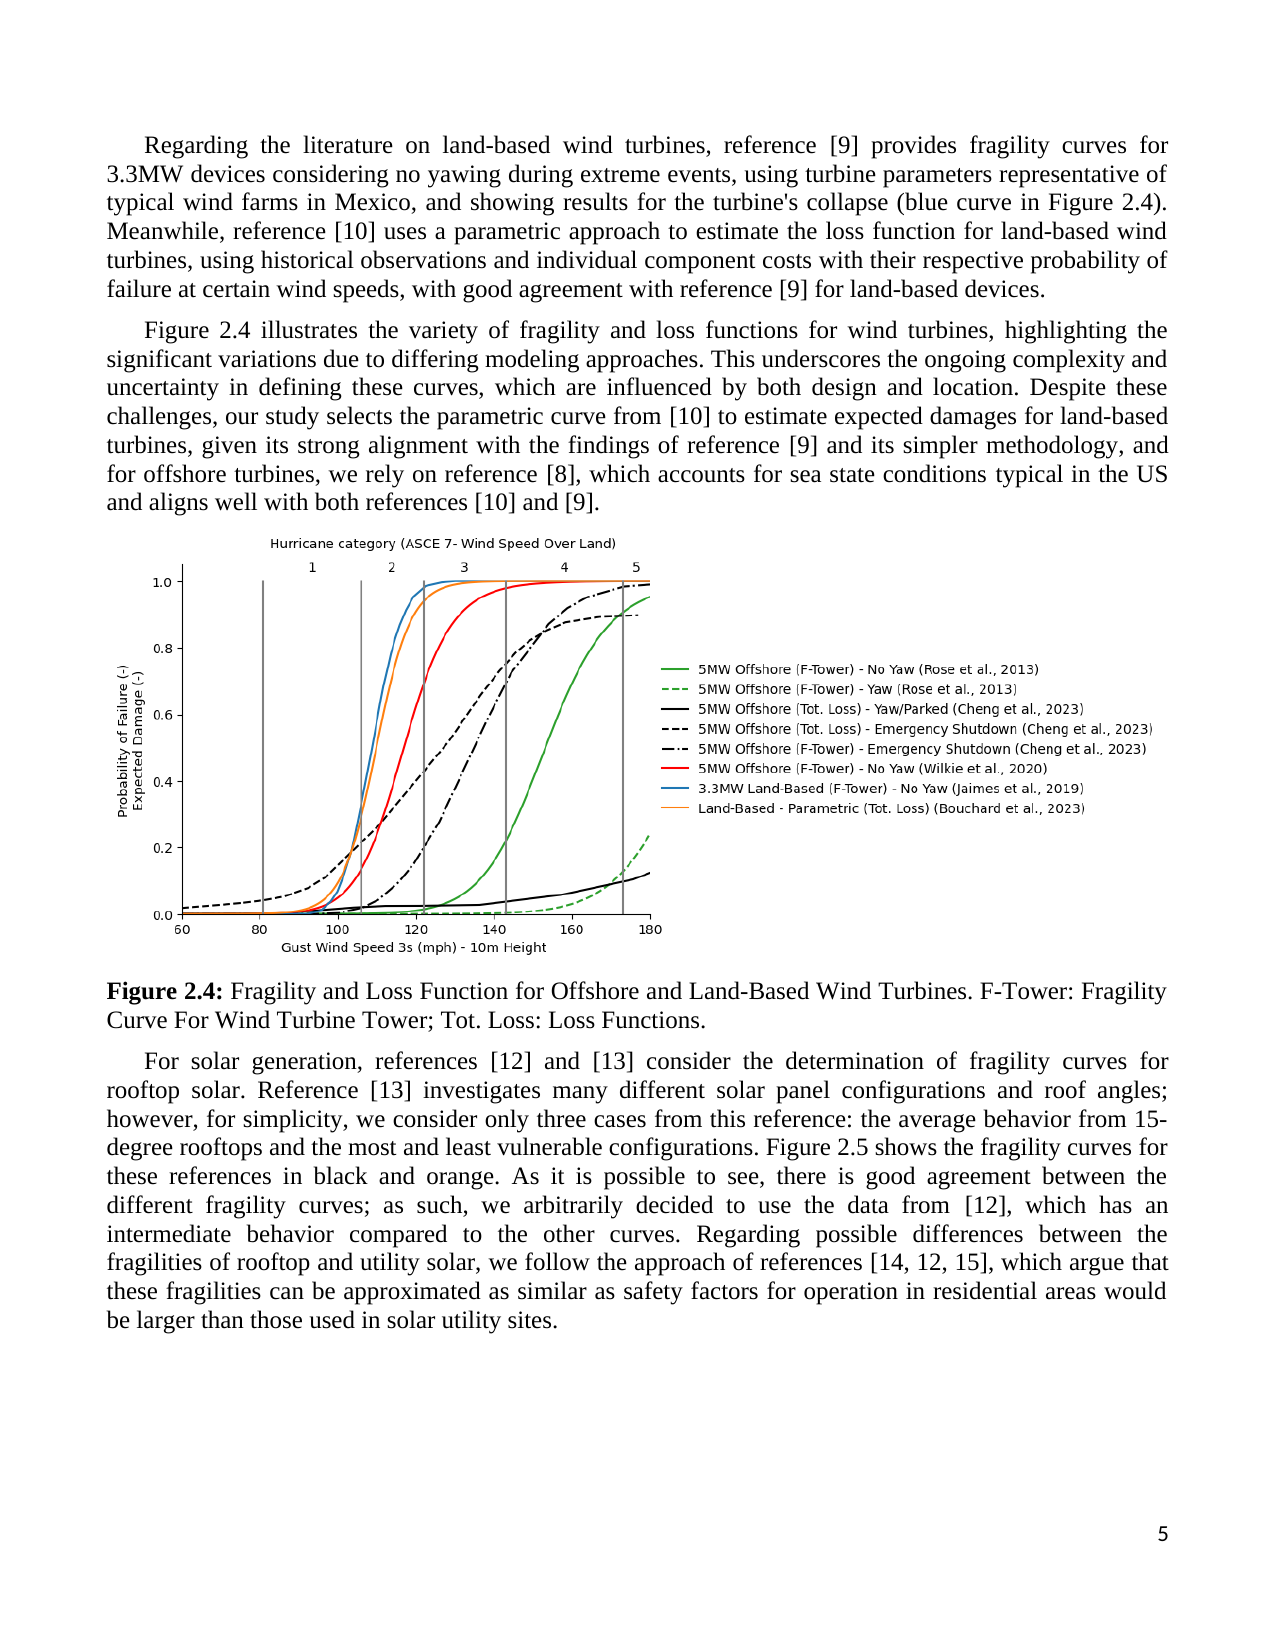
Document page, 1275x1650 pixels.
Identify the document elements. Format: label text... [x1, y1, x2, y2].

text For solar generation, references and consider the determination of fragility curves for rooftop solar. Reference investigates many different solar panel configurations and roof angles; however, for simplicity, we consider only three cases from this reference: the average behavior from 15-degree rooftops and the most and least vulnerable configurations. Figure 2.5 shows the fragility curves for these references in black and orange. As it is possible to see, there is good agreement between the different fragility curves; as such, we arbitrarily decided to use the data from , which has an intermediate behavior compared to the other curves. Regarding possible differences between the fragilities of rooftop and utility solar, we follow the approach of references , which argue that these fragilities can be approximated as similar as safety factors for operation in residential areas would be larger than those used in solar utility sites. [106, 1046, 1169, 1334]
text Figure 2.4: Fragility and Loss Function for Offshore and Land-Based Wind Turbines. F-Tower: Fragility Curve For Wind Turbine Tower; Tot. Loss: Loss Functions. [106, 976, 1169, 1034]
text Figure 2.4 illustrates the variety of fragility and loss functions for wind turbines, highlighting the significant variations due to differing modeling approaches. This underscores the ongoing complexity and uncertainty in defining these curves, which are influenced by both design and location. Despite these challenges, our study selects the parametric curve from to estimate expected damages for land-based turbines, given its strong alignment with the findings of reference and its simpler methodology, and for offshore turbines, we rely on reference , which accounts for sea state conditions typical in the US and aligns well with both references and . [106, 315, 1169, 516]
text Regarding the literature on land-based wind turbines, reference provides fragility curves for 3.3MW devices considering no yawing during extreme events, using turbine parameters representative of typical wind farms in Mexico, and showing results for the turbine's collapse (blue curve in Figure 2.4). Meanwhile, reference uses a parametric approach to estimate the loss function for land-based wind turbines, using historical observations and individual component costs with their respective probability of failure at certain wind speeds, with good agreement with reference for land-based devices. [106, 130, 1169, 302]
picture [108, 528, 1167, 964]
